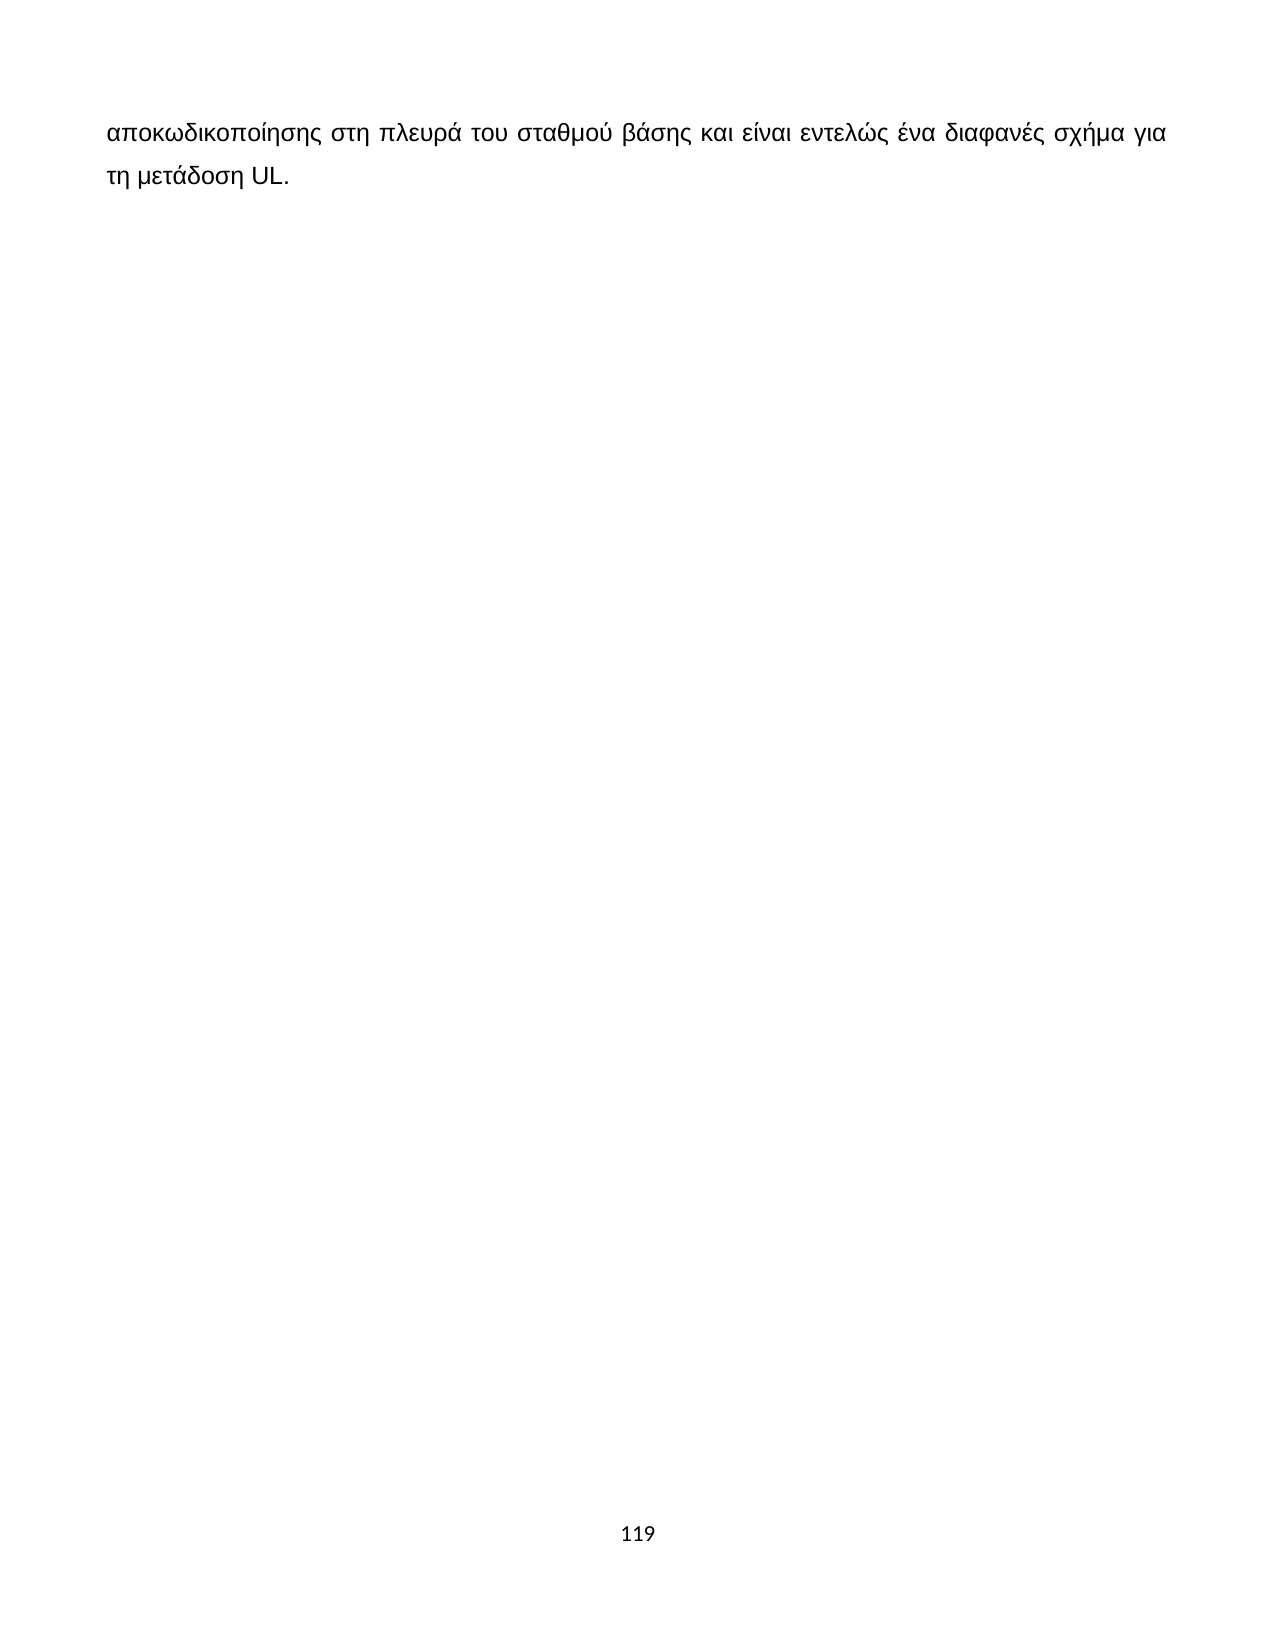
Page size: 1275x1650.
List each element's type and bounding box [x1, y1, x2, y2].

text [106, 118, 1169, 190]
